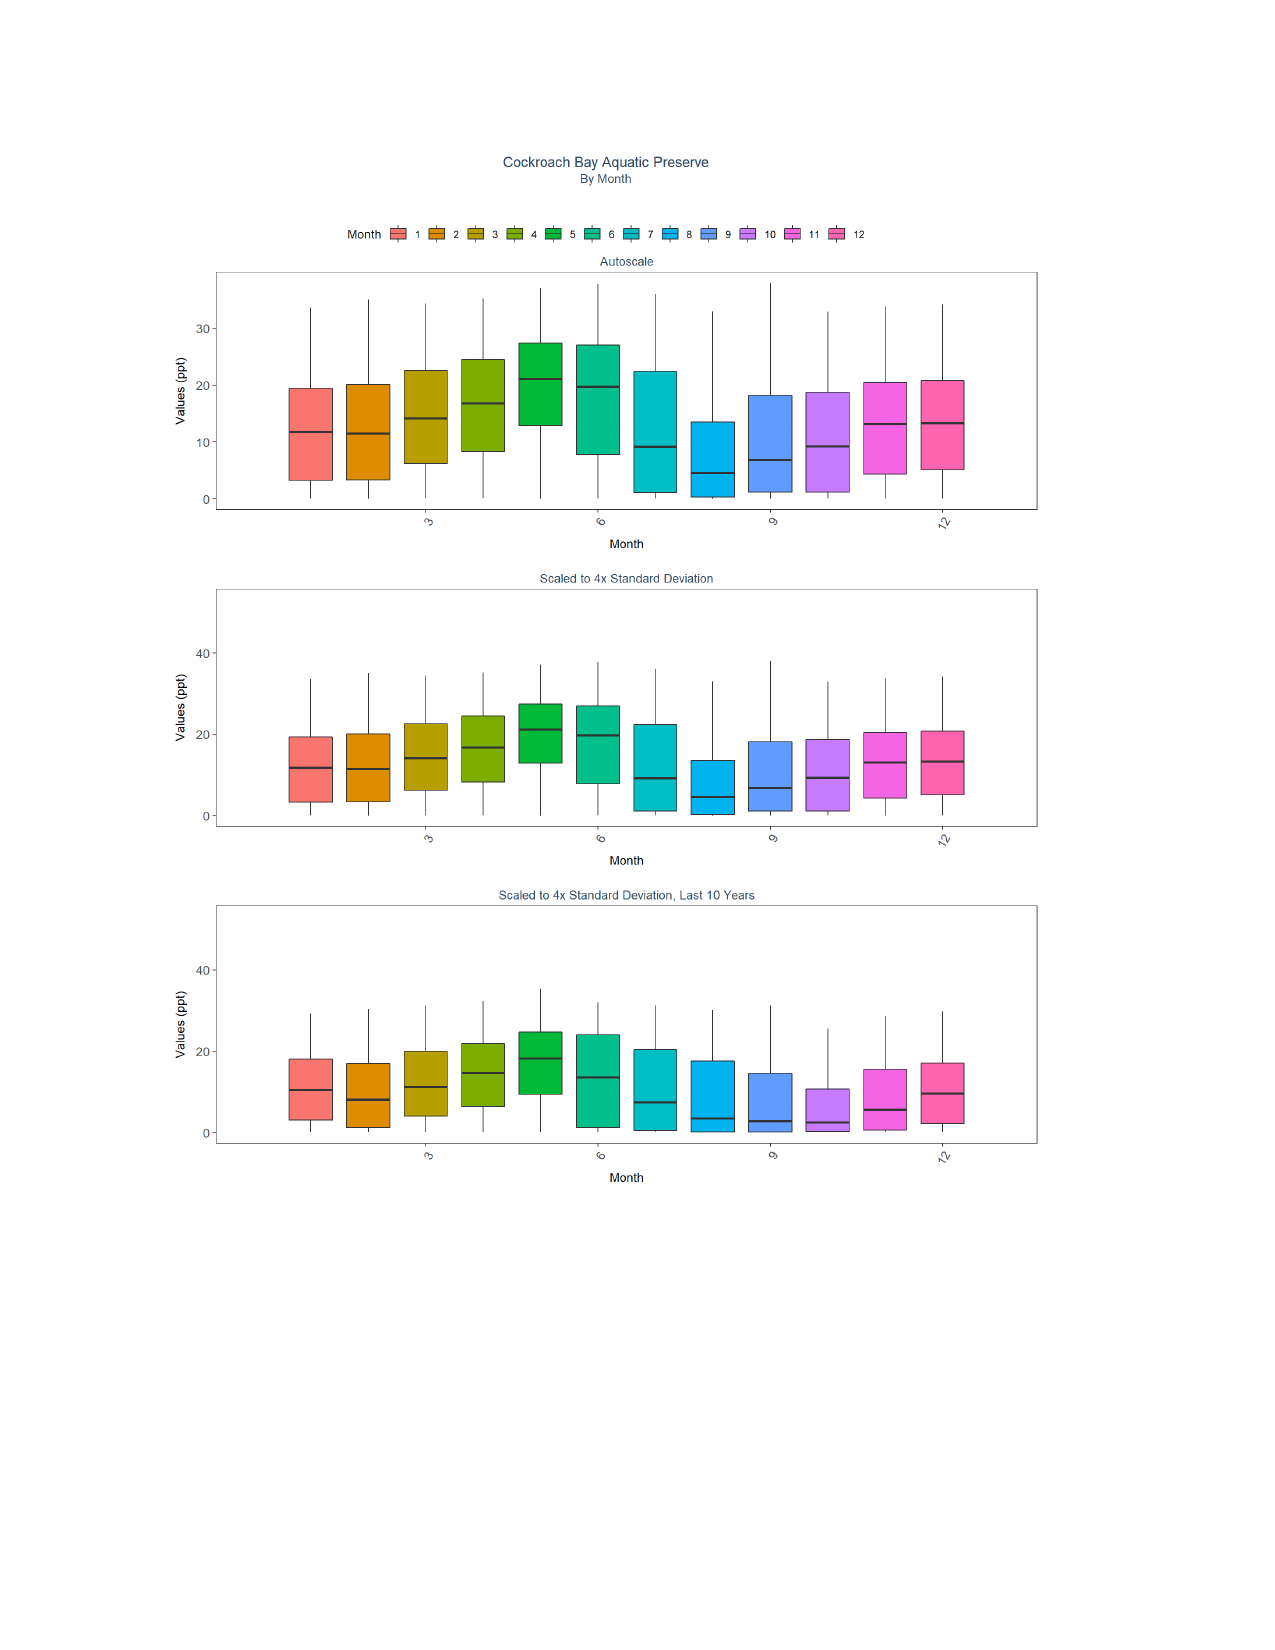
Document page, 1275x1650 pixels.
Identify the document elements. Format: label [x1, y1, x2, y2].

picture [168, 150, 1044, 1200]
